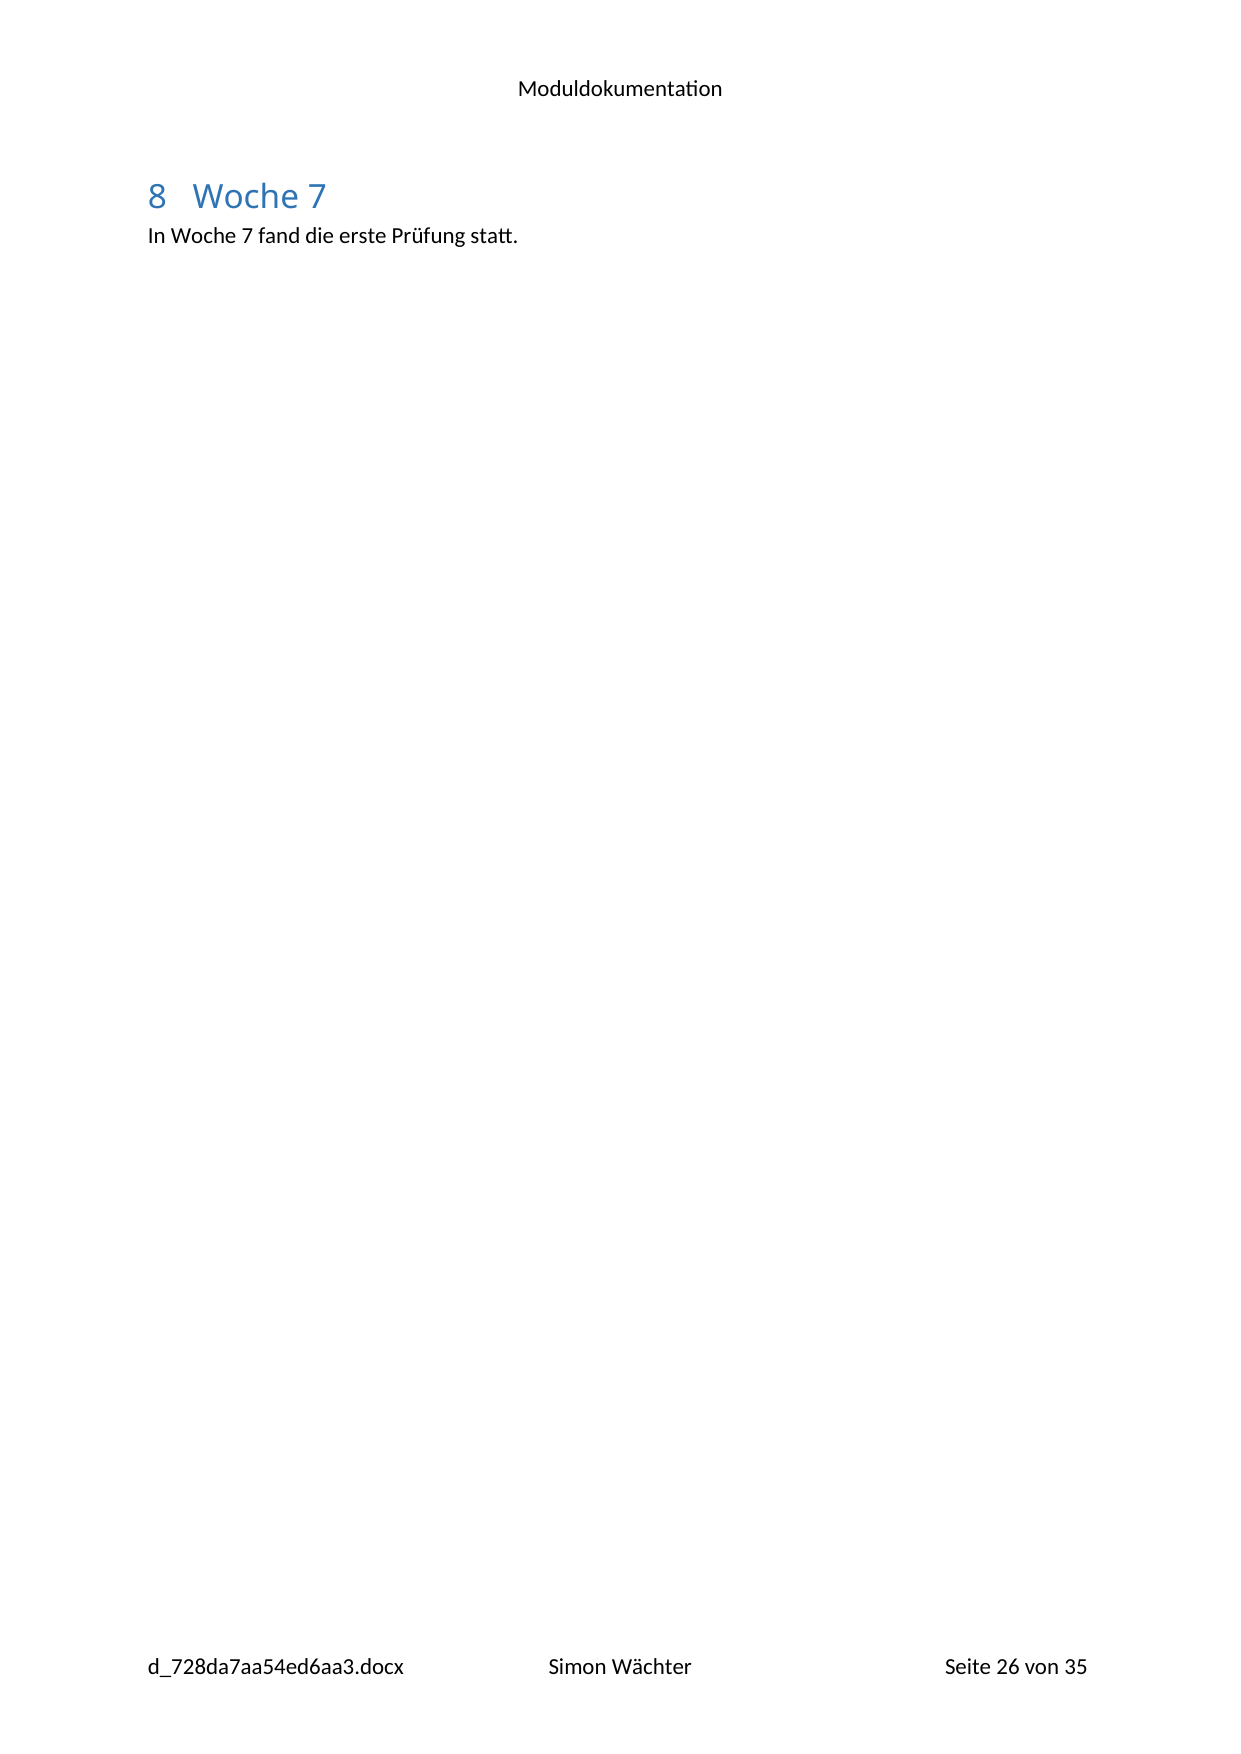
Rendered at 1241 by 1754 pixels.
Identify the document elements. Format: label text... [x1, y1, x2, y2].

subtitle Woche 7 [148, 173, 1093, 218]
text In Woche 7 fand die erste Prüfung statt. [148, 222, 1093, 249]
